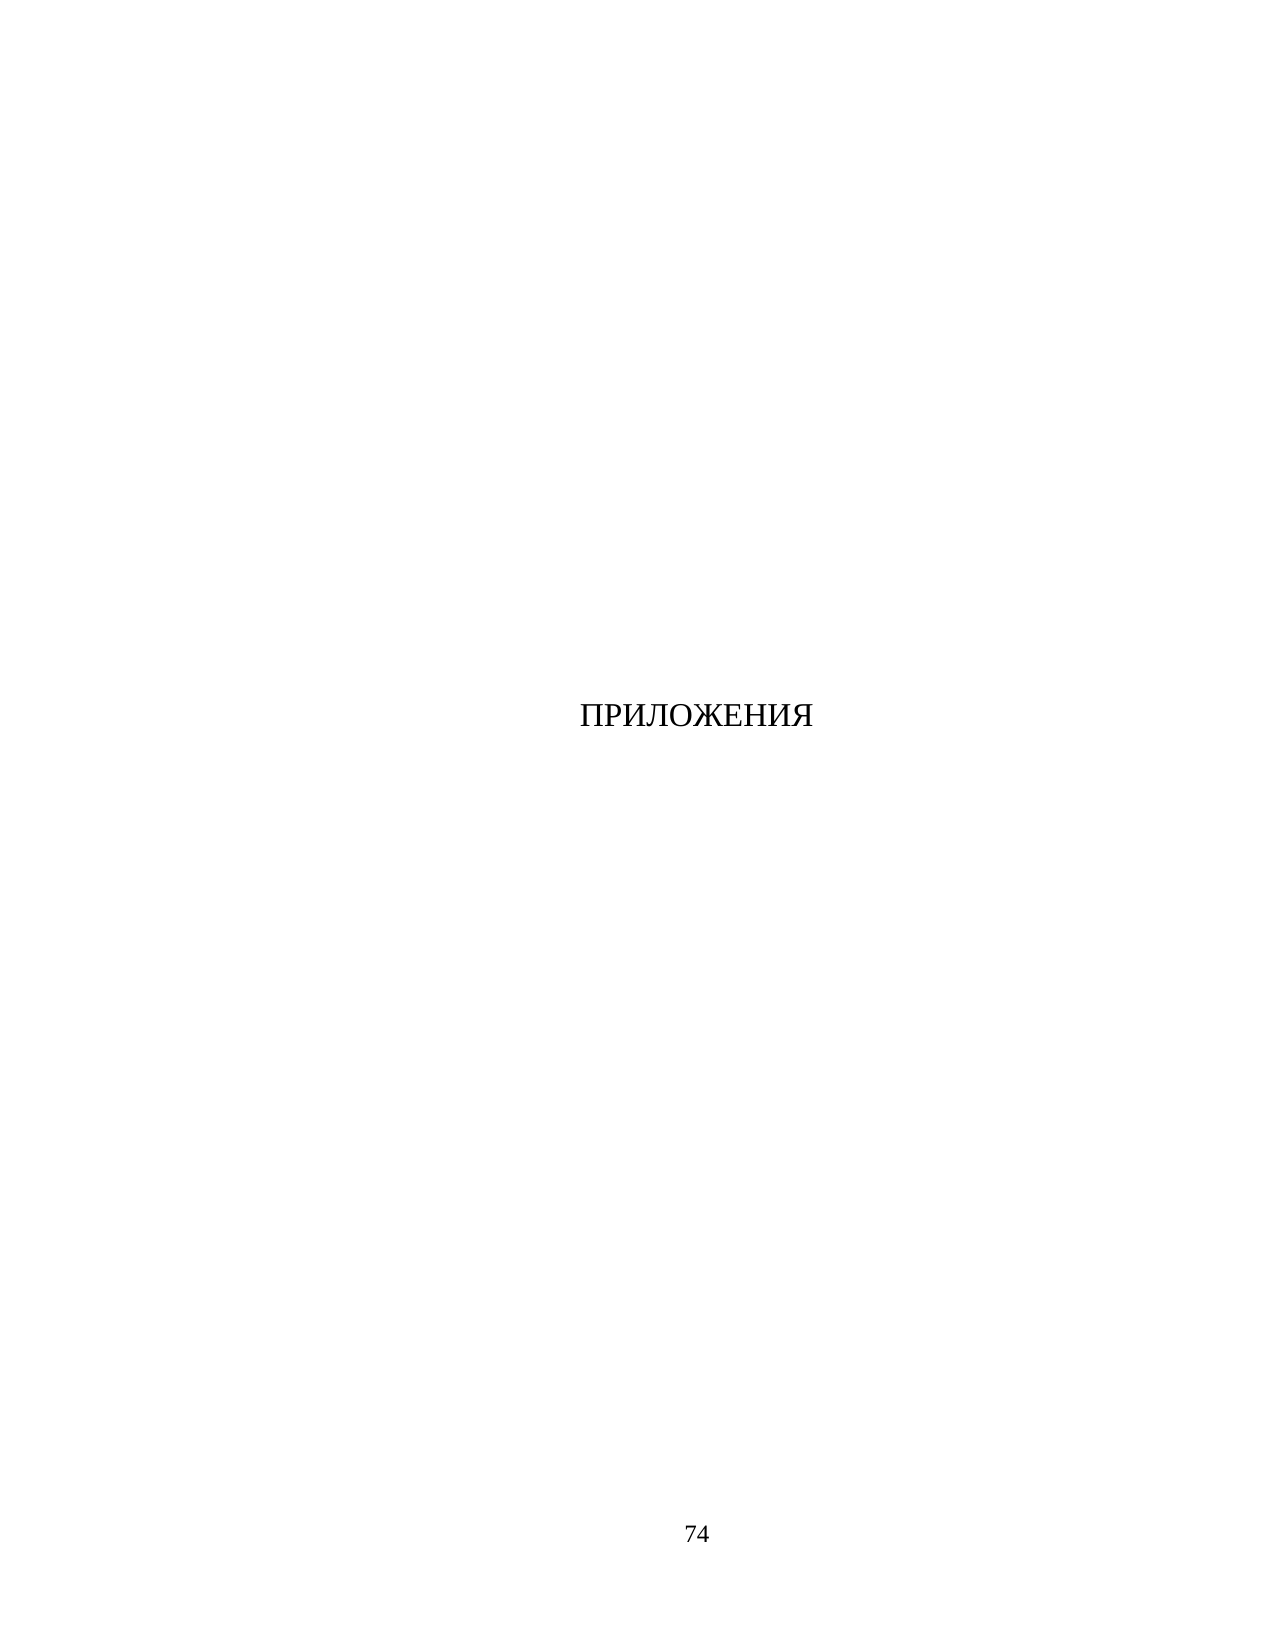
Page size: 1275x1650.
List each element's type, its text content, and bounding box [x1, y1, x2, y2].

subtitle ПРИЛОЖЕНИЯ [177, 696, 1216, 734]
